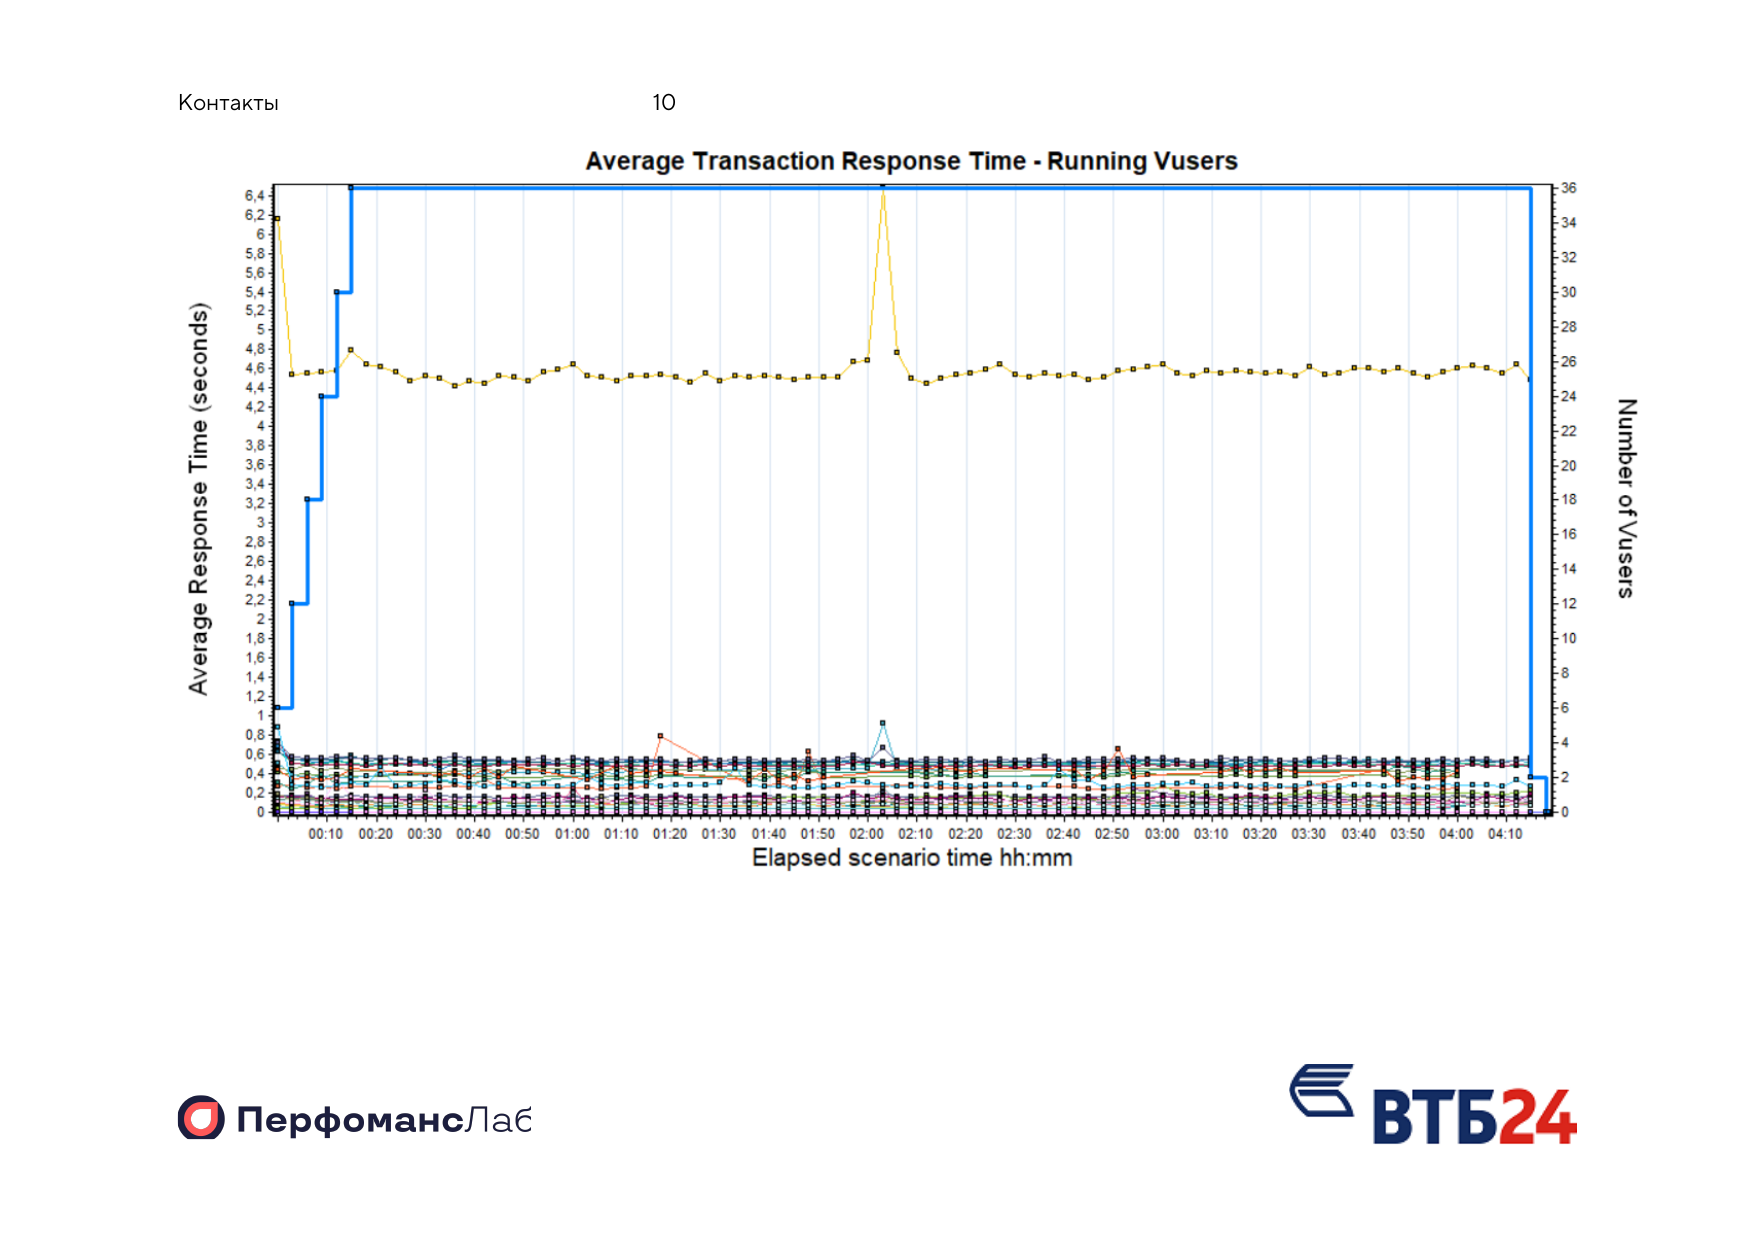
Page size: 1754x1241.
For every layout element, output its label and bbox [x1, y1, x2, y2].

picture [1289, 1064, 1577, 1152]
picture [177, 1095, 531, 1140]
picture [177, 147, 1647, 876]
